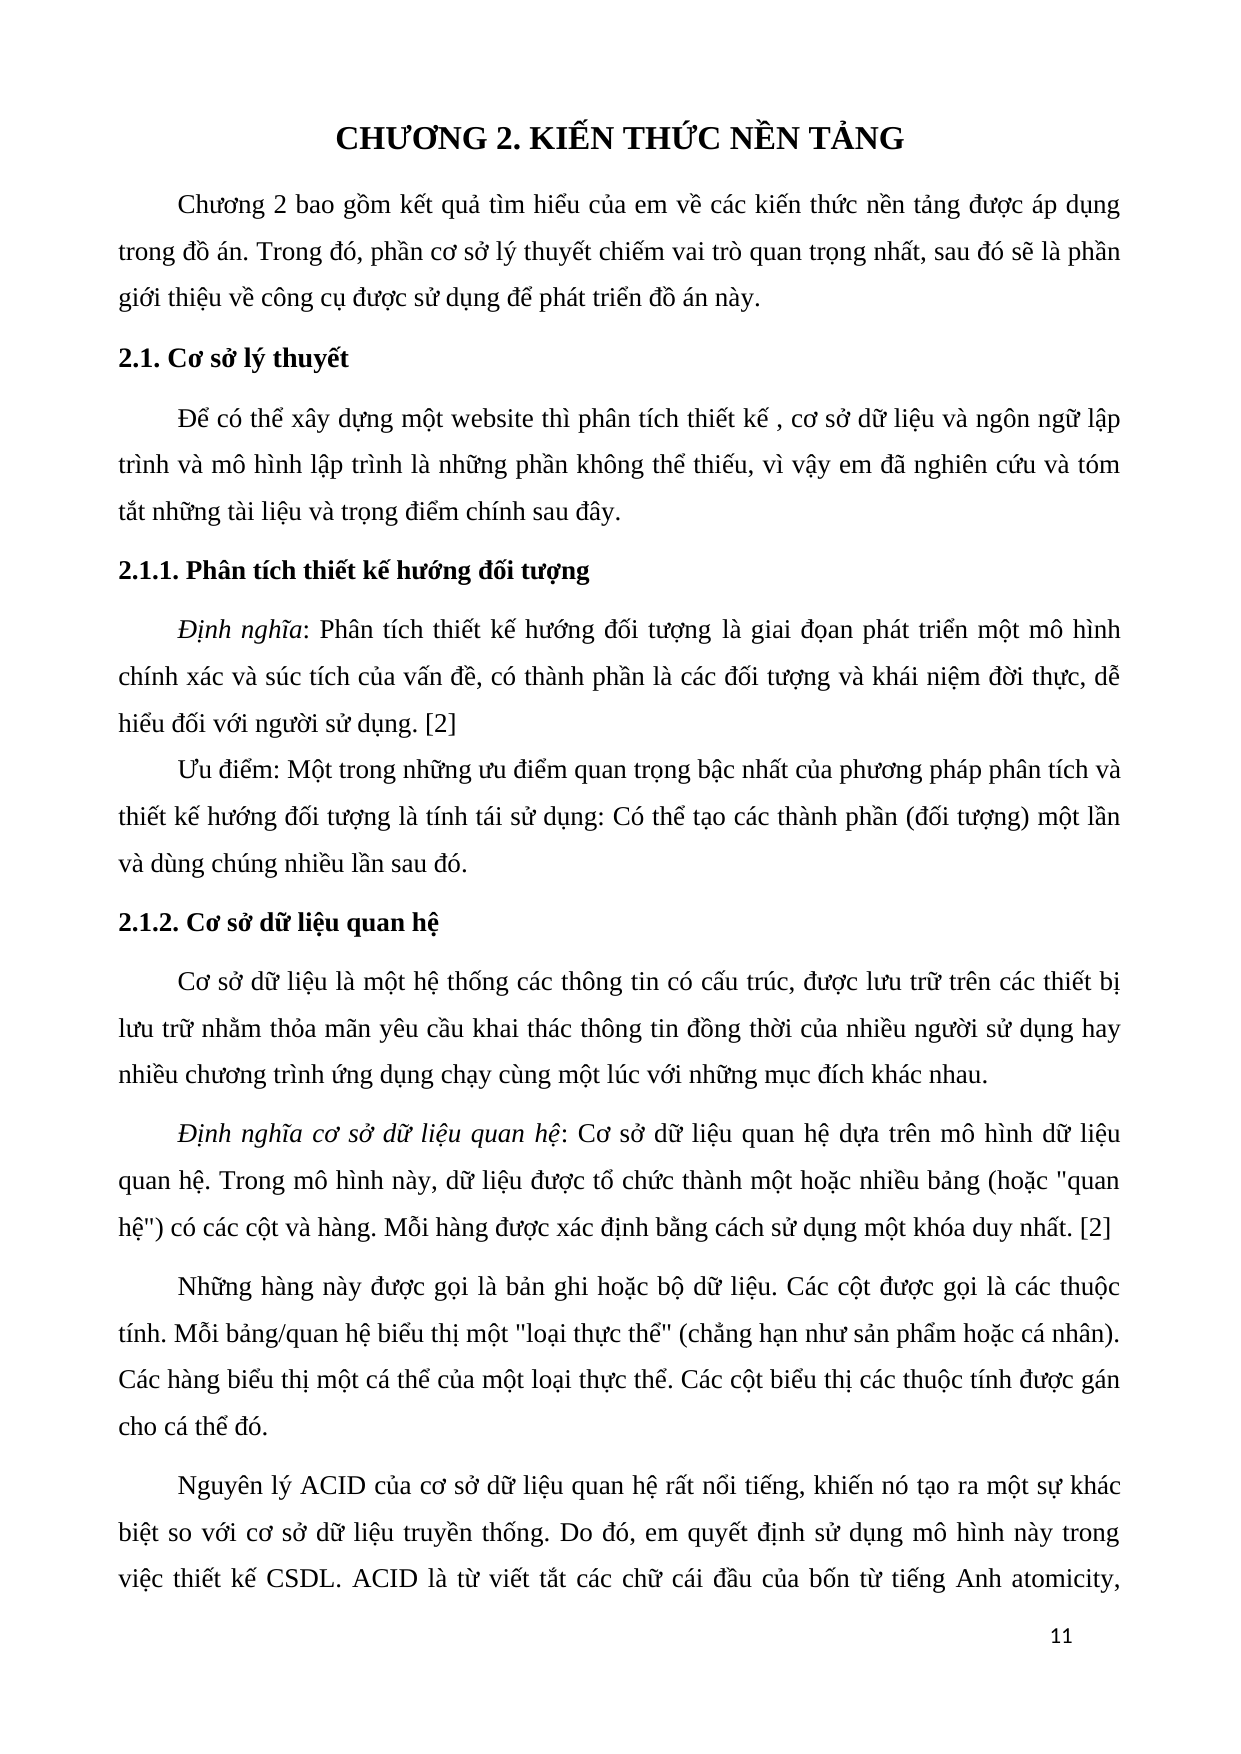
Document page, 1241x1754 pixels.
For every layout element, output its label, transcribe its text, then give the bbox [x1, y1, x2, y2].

list Định nghĩa: Phân tích thiết kế hướng đối tượng là giai đọan phát triển một mô hình chính xác và súc tích của vấn đề, có thành phần là các đối tượng và khái niệm đời thực, dễ hiểu đối với người sử dụng. [2] [118, 691, 1122, 738]
text Những hàng này được gọi là bản ghi hoặc bộ dữ liệu. Các cột được gọi là các thuộc tính. Mỗi bảng/quan hệ biểu thị một "loại thực thể" (chẳng hạn như sản phẩm hoặc cá nhân). Các hàng biểu thị một cá thể của một loại thực thể. Các cột biểu thị các thuộc tính được gán cho cá thể đó. [118, 1270, 1122, 1441]
list Định nghĩa: Phân tích thiết kế hướng đối tượng là giai đọan phát triển một mô hình chính xác và súc tích của vấn đề, có thành phần là các đối tượng và khái niệm đời thực, dễ hiểu đối với người sử dụng. [2] [118, 613, 1122, 660]
subtitle 2.1.1. Phân tích thiết kế hướng đối tượng [118, 554, 1122, 585]
list Ưu điểm: Một trong những ưu điểm quan trọng bậc nhất của phương pháp phân tích và thiết kế hướng đối tượng là tính tái sử dụng: Có thể tạo các thành phần (đối tượng) một lần và dùng chúng nhiều lần sau đó. [118, 753, 1122, 800]
list Chương 2 bao gồm kết quả tìm hiểu của em về các kiến thức nền tảng được áp dụng trong đồ án. Trong đó, phần cơ sở lý thuyết chiếm vai trò quan trọng nhất, sau đó sẽ là phần giới thiệu về công cụ được sử dụng để phát triển đồ án này. [118, 188, 1122, 313]
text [118, 1469, 1122, 1594]
subtitle 2.1.2. Cơ sở dữ liệu quan hệ [118, 906, 1122, 937]
subtitle 2.1. Cơ sở lý thuyết [118, 341, 1122, 373]
list Cơ sở dữ liệu là một hệ thống các thông tin có cấu trúc, được lưu trữ trên các thiết bị lưu trữ nhằm thỏa mãn yêu cầu khai thác thông tin đồng thời của nhiều người sử dụng hay nhiều chương trình ứng dụng chạy cùng một lúc với những mục đích khác nhau. [118, 965, 1122, 1089]
list Ưu điểm: Một trong những ưu điểm quan trọng bậc nhất của phương pháp phân tích và thiết kế hướng đối tượng là tính tái sử dụng: Có thể tạo các thành phần (đối tượng) một lần và dùng chúng nhiều lần sau đó. [118, 831, 1122, 878]
text Định nghĩa cơ sở dữ liệu quan hệ: Cơ sở dữ liệu quan hệ dựa trên mô hình dữ liệu quan hệ. Trong mô hình này, dữ liệu được tổ chức thành một hoặc nhiều bảng (hoặc "quan hệ") có các cột và hàng. Mỗi hàng được xác định bằng cách sử dụng một khóa duy nhất. [2] [118, 1117, 1122, 1242]
text Để có thể xây dựng một website thì phân tích thiết kế , cơ sở dữ liệu và ngôn ngữ lập trình và mô hình lập trình là những phần không thể thiếu, vì vậy em đã nghiên cứu và tóm tắt những tài liệu và trọng điểm chính sau đây. [118, 402, 1122, 526]
subtitle CHƯƠNG 2. KIẾN THỨC NỀN TẢNG [118, 118, 1122, 156]
